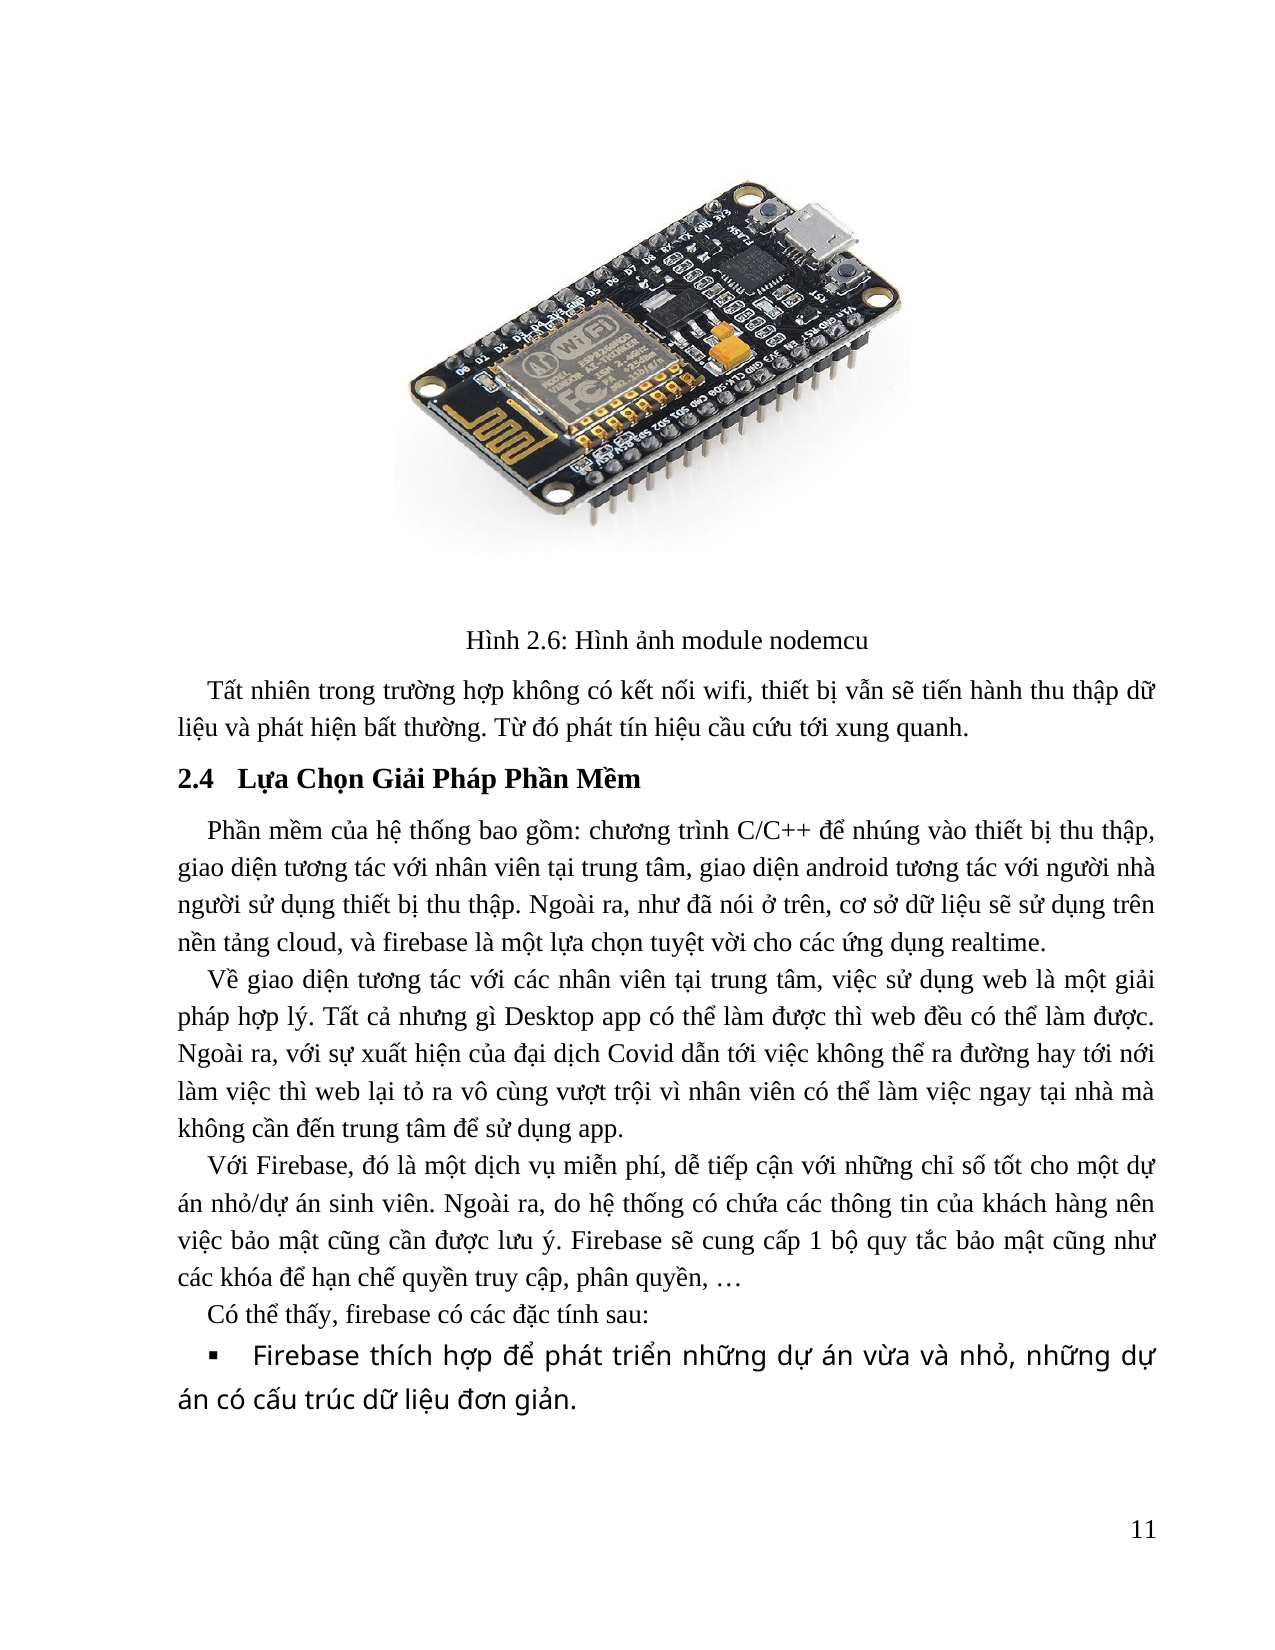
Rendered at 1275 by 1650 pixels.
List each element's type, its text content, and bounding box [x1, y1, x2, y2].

list Phần mềm của hệ thống bao gồm: chương trình C/C++ để nhúng vào thiết bị thu thập, giao diện tương tác với nhân viên tại trung tâm, giao diện android tương tác với người nhà người sử dụng thiết bị thu thập. Ngoài ra, như đã nói ở trên, cơ sở dữ liệu sẽ sử dụng trên nền tảng cloud, và firebase là một lựa chọn tuyệt vời cho các ứng dụng realtime. [177, 814, 1157, 957]
list Có thể thấy, firebase có các đặc tính sau: [177, 1299, 1157, 1330]
subtitle Lựa Chọn Giải Pháp Phần Mềm [177, 761, 1157, 795]
list Firebase thích hợp để phát triển những dự án vừa và nhỏ, những dự án có cấu trúc dữ liệu đơn giản. [177, 1336, 1157, 1417]
list Với Firebase, đó là một dịch vụ miễn phí, dễ tiếp cận với những chỉ số tốt cho một dự án nhỏ/dự án sinh viên. Ngoài ra, do hệ thống có chứa các thông tin của khách hàng nên việc bảo mật cũng cần được lưu ý. Firebase sẽ cung cấp 1 bộ quy tắc bảo mật cũng như các khóa để hạn chế quyền truy cập, phân quyền, … [177, 1149, 1157, 1292]
list Về giao diện tương tác với các nhân viên tại trung tâm, việc sử dụng web là một giải pháp hợp lý. Tất cả nhưng gì Desktop app có thể làm được thì web đều có thể làm được. Ngoài ra, với sự xuất hiện của đại dịch Covid dẫn tới việc không thể ra đường hay tới nới làm việc thì web lại tỏ ra vô cùng vượt trội vì nhân viên có thể làm việc ngay tại nhà mà không cần đến trung tâm để sử dụng app. [177, 963, 1157, 1143]
text Tất nhiên trong trường hợp không có kết nối wifi, thiết bị vẫn sẽ tiến hành thu thập dữ liệu và phát hiện bất thường. Từ đó phát tín hiệu cầu cứu tới xung quanh. [177, 674, 1157, 742]
